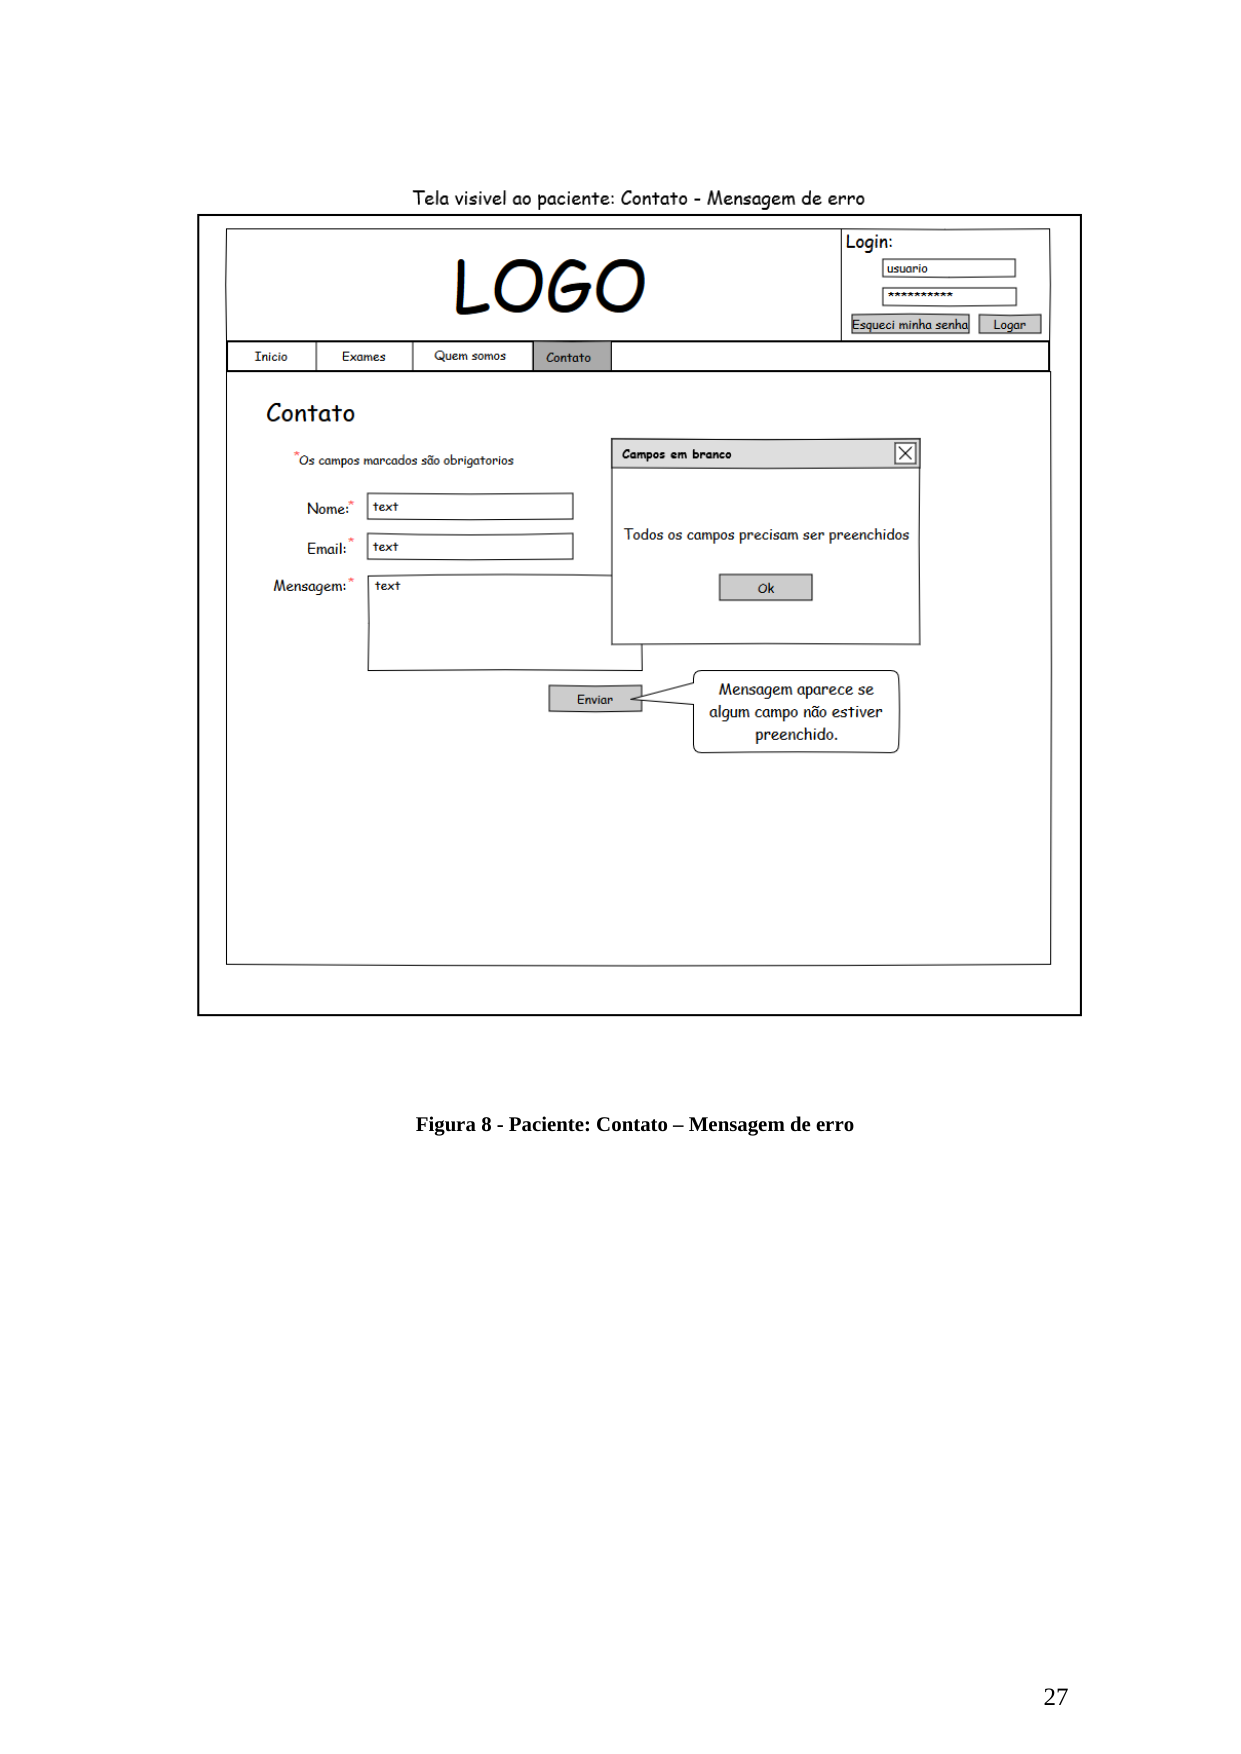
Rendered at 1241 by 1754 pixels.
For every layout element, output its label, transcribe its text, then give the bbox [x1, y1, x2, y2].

text Figura 8 - Paciente: Contato – Mensagem de erro [148, 1112, 1122, 1136]
picture [148, 177, 1122, 1085]
